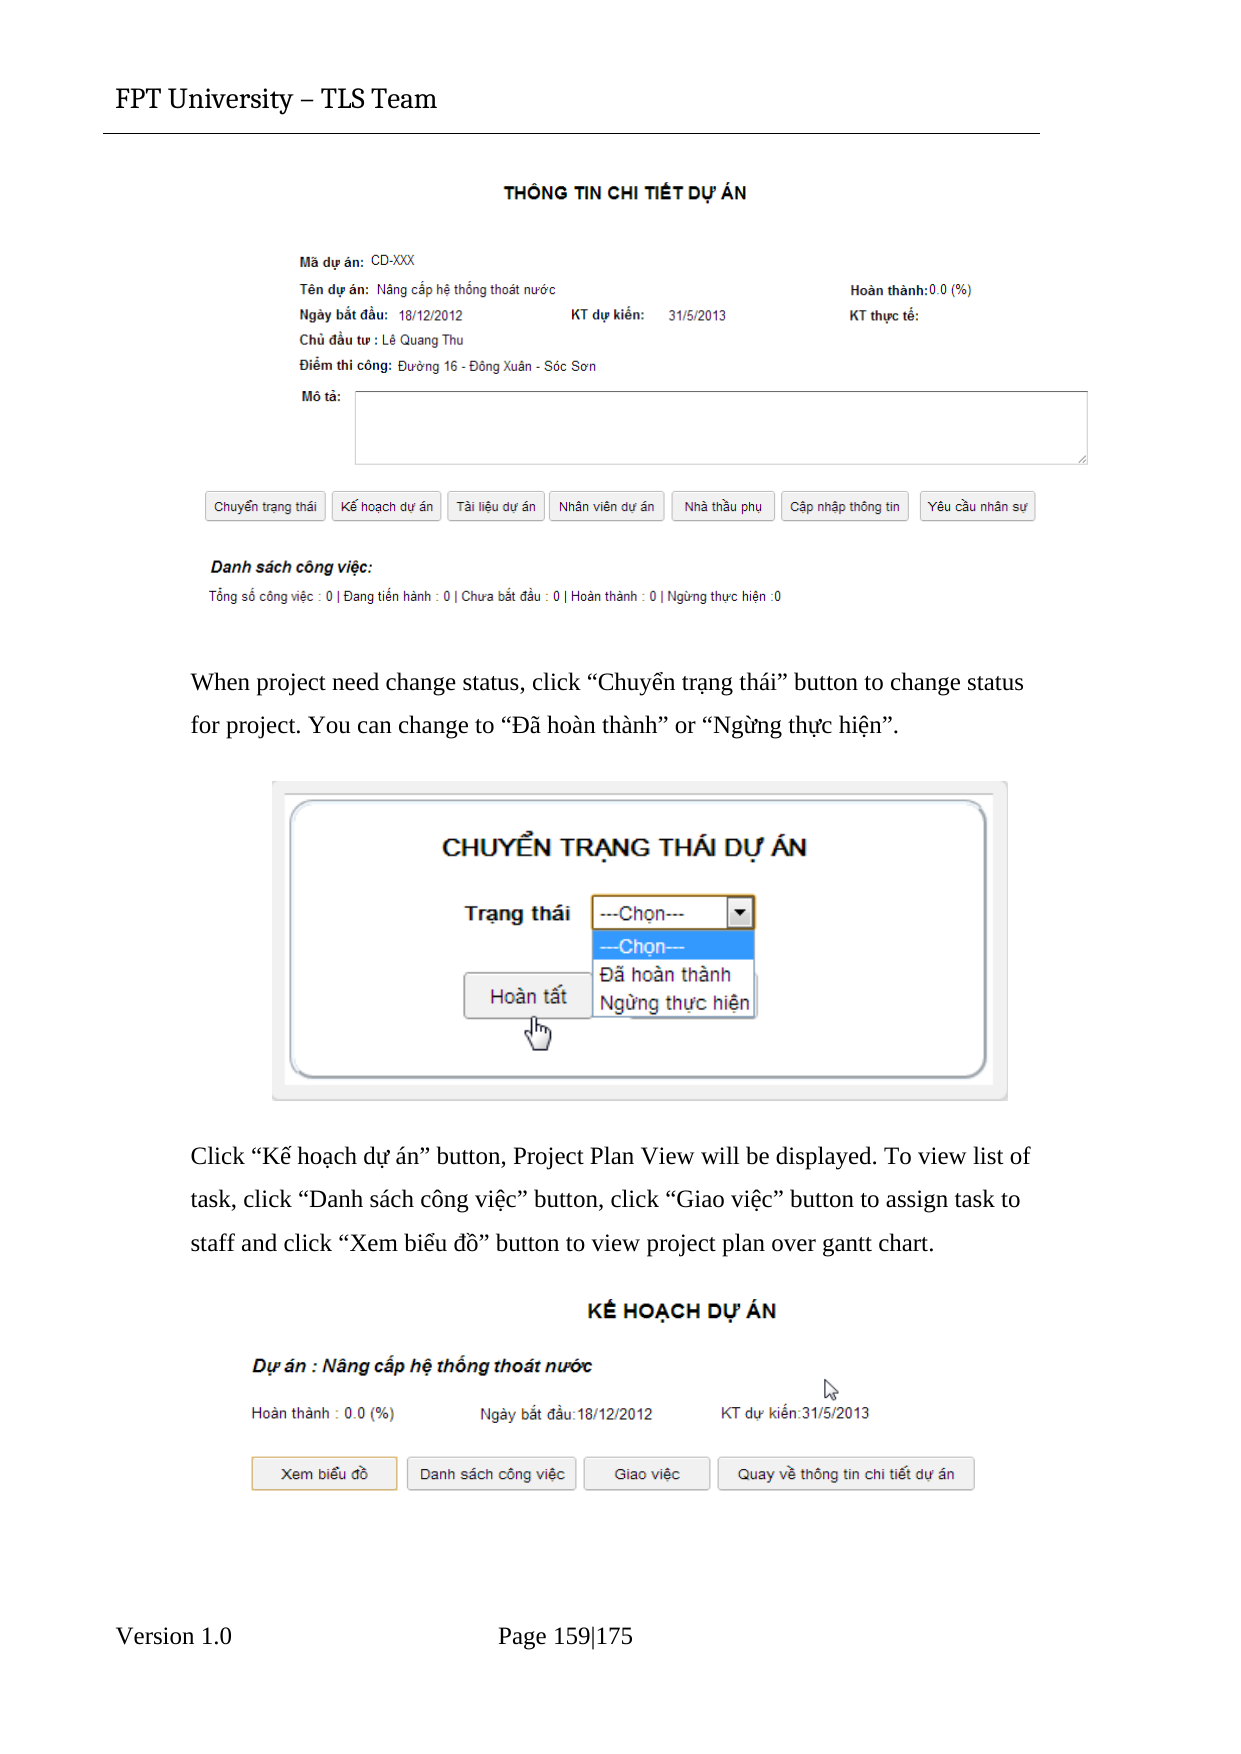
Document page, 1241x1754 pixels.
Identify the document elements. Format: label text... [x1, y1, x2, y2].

picture [272, 781, 1008, 1101]
picture [242, 1280, 988, 1522]
text When project need change status, click “Chuyển trạng thái” button to change status for project. You can change to “Đã hoàn thành” or “Ngừng thực hiện”. [190, 667, 1053, 739]
text Click “Kế hoạch dự án” button, Project Plan View will be displayed. To view list of task, click “Danh sách công việc” button, click “Giao việc” button to assign task to staff and click “Xem biểu đồ” button to view project plan over gantt chart. [190, 1141, 1053, 1256]
picture [190, 162, 1127, 610]
